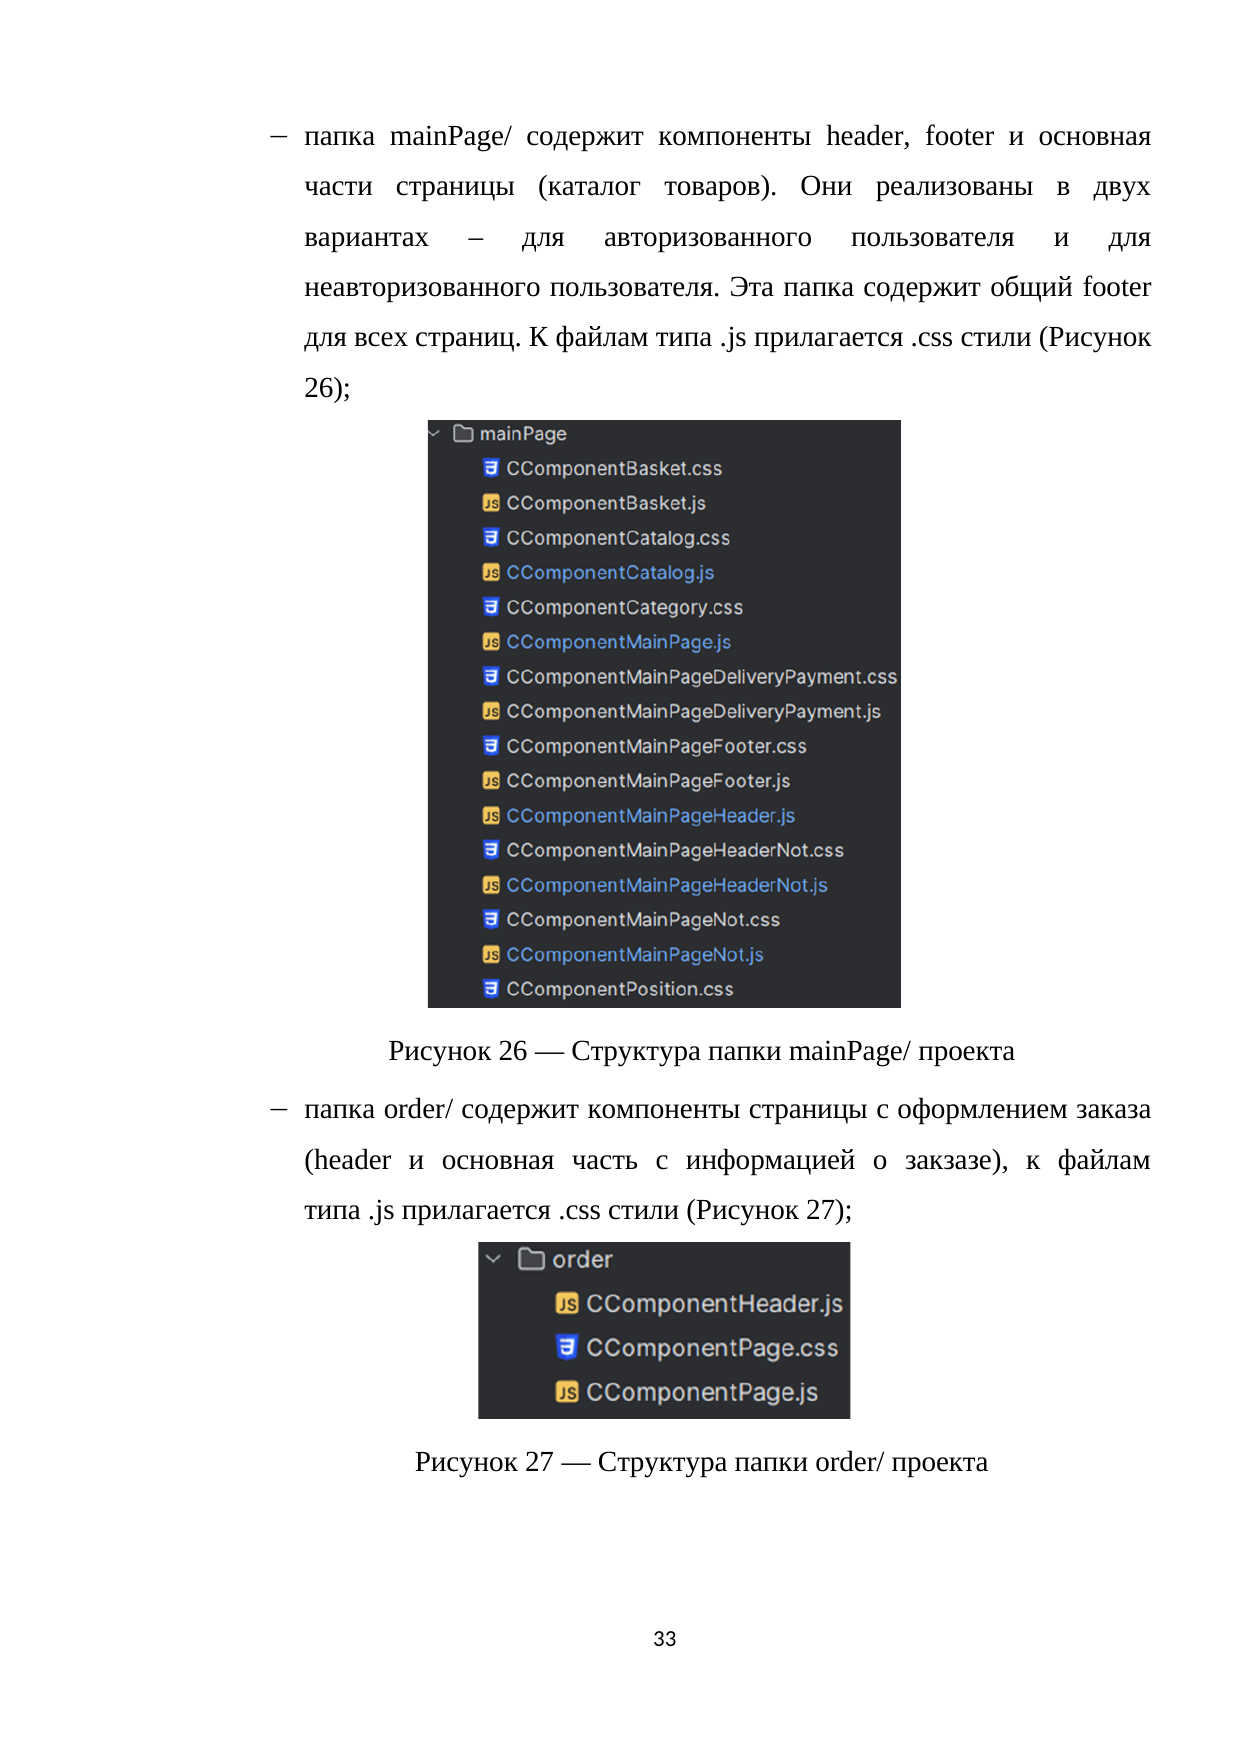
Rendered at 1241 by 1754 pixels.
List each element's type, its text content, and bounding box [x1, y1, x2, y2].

text — Структура папки order/ проекта [214, 1444, 1152, 1477]
text папка mainPage/ содержит компоненты header, footer и основная части страницы (каталог товаров). Они реализованы в двух вариантах – для авторизованного пользователя и для неавторизованного пользователя. Эта папка содержит общий footer для всех страниц. К файлам типа .js прилагается .css стили (Рисунок 26); [267, 118, 1152, 403]
text папка order/ содержит компоненты страницы с оформлением заказа (header и основная часть с информацией о закзазе), к файлам типа .js прилагается .css стили (Рисунок 27); [267, 1091, 1152, 1226]
picture [427, 420, 901, 1008]
picture [478, 1242, 851, 1419]
text — Структура папки mainPage/ проекта [214, 1033, 1152, 1066]
